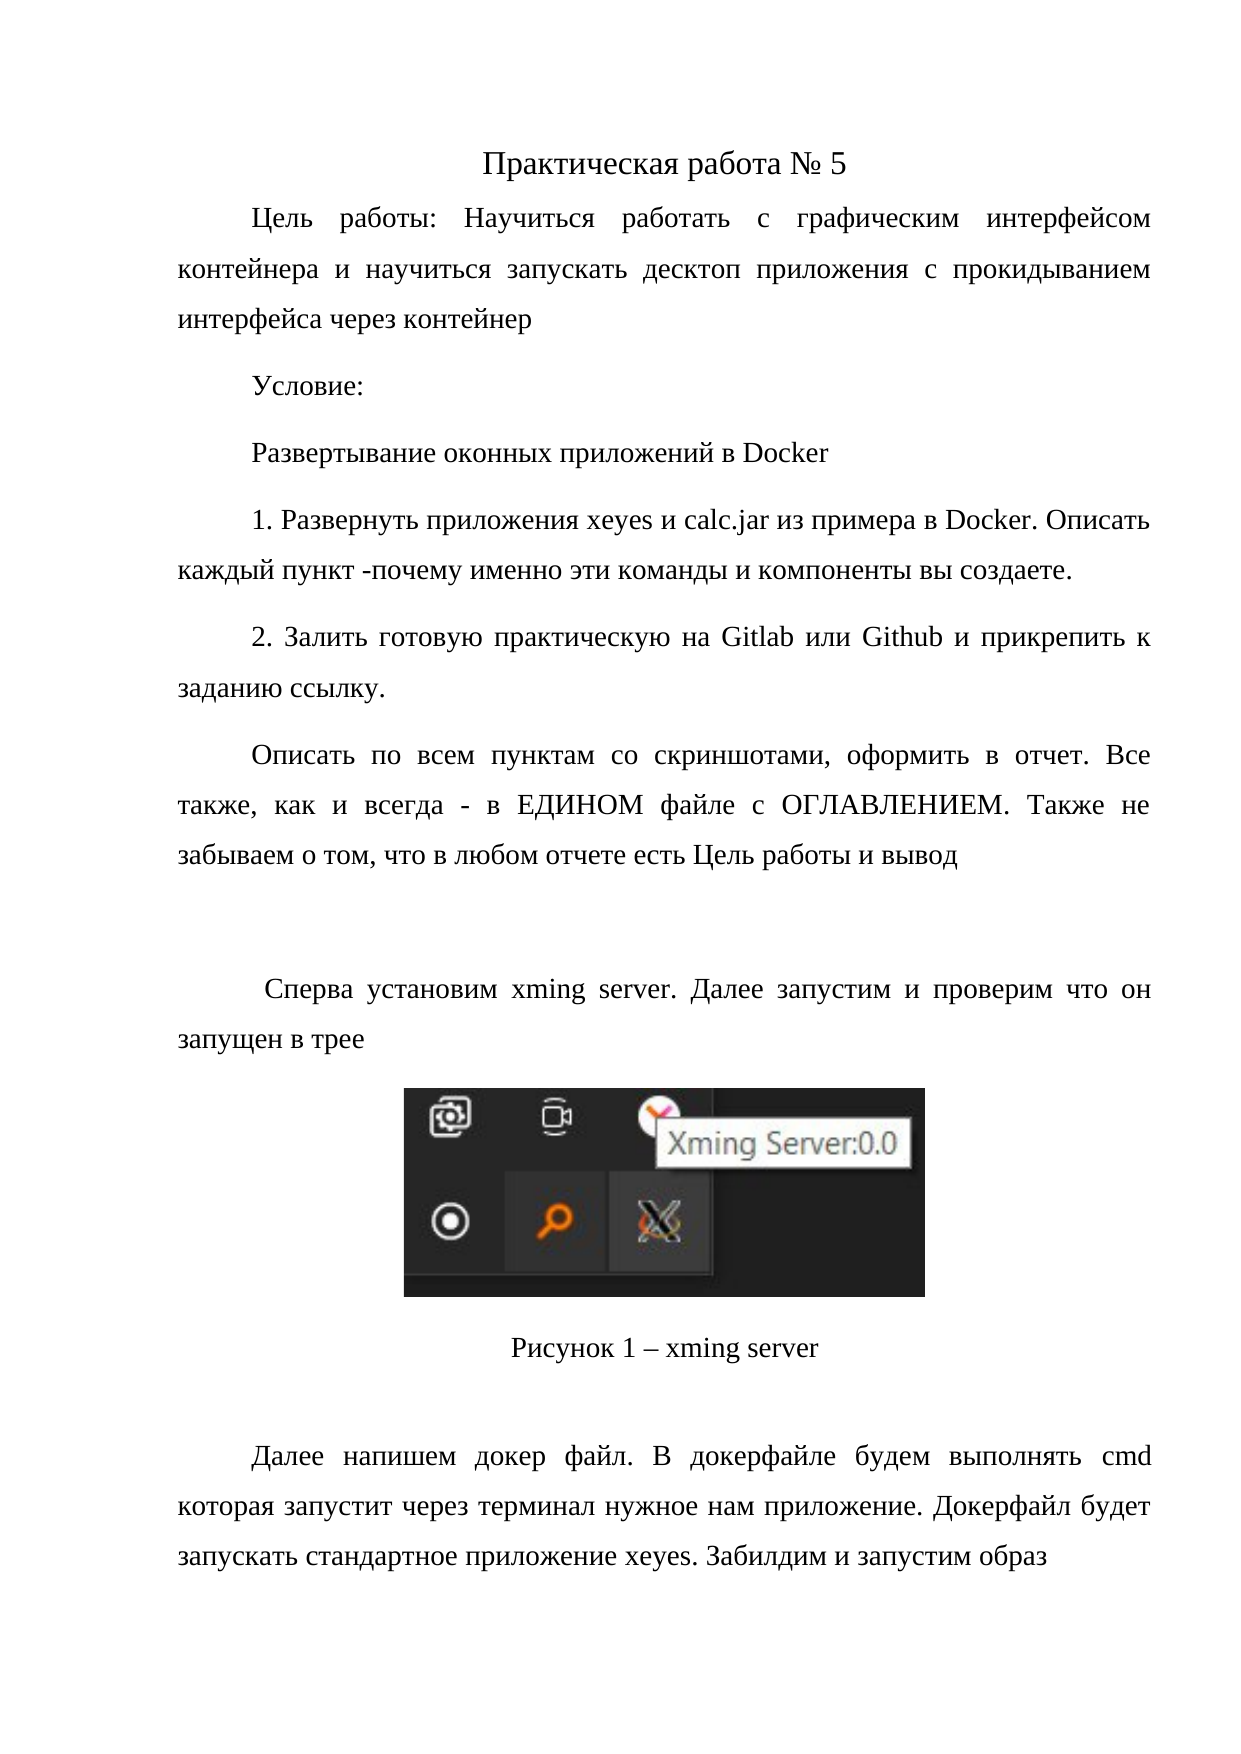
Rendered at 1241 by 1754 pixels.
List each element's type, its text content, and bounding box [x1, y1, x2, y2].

subtitle Практическая работа № 5 [177, 143, 1152, 181]
text 1. Развернуть приложения xeyes и calc.jar из примера в Docker. Описать каждый пункт -почему именно эти команды и компоненты вы создаете. [177, 502, 1152, 586]
text Цель работы: Научиться работать с графическим интерфейсом контейнера и научиться запускать десктоп приложения с прокидыванием интерфейса через контейнер [177, 201, 1152, 335]
text 2. Залить готовую практическую на Gitlab или Github и прикрепить к заданию ссылку. [177, 619, 1152, 703]
picture [403, 1088, 925, 1297]
text Рисунок 1 – xming server [177, 1331, 1152, 1364]
text Условие: [177, 368, 1152, 402]
text Далее напишем докер файл. В докерфайле будем выполнять cmd которая запустит через терминал нужное нам приложение. Докерфайл будет запускать стандартное приложение xeyes. Забилдим и запустим образ [177, 1438, 1152, 1572]
text Описать по всем пунктам со скриншотами, оформить в отчет. Все также, как и всегда - в ЕДИНОМ файле с ОГЛАВЛЕНИЕМ. Также не забываем о том, что в любом отчете есть Цель работы и вывод [177, 737, 1152, 871]
text Сперва установим xming server. Далее запустим и проверим что он запущен в трее [177, 971, 1152, 1055]
text Развертывание оконных приложений в Docker [177, 435, 1152, 469]
